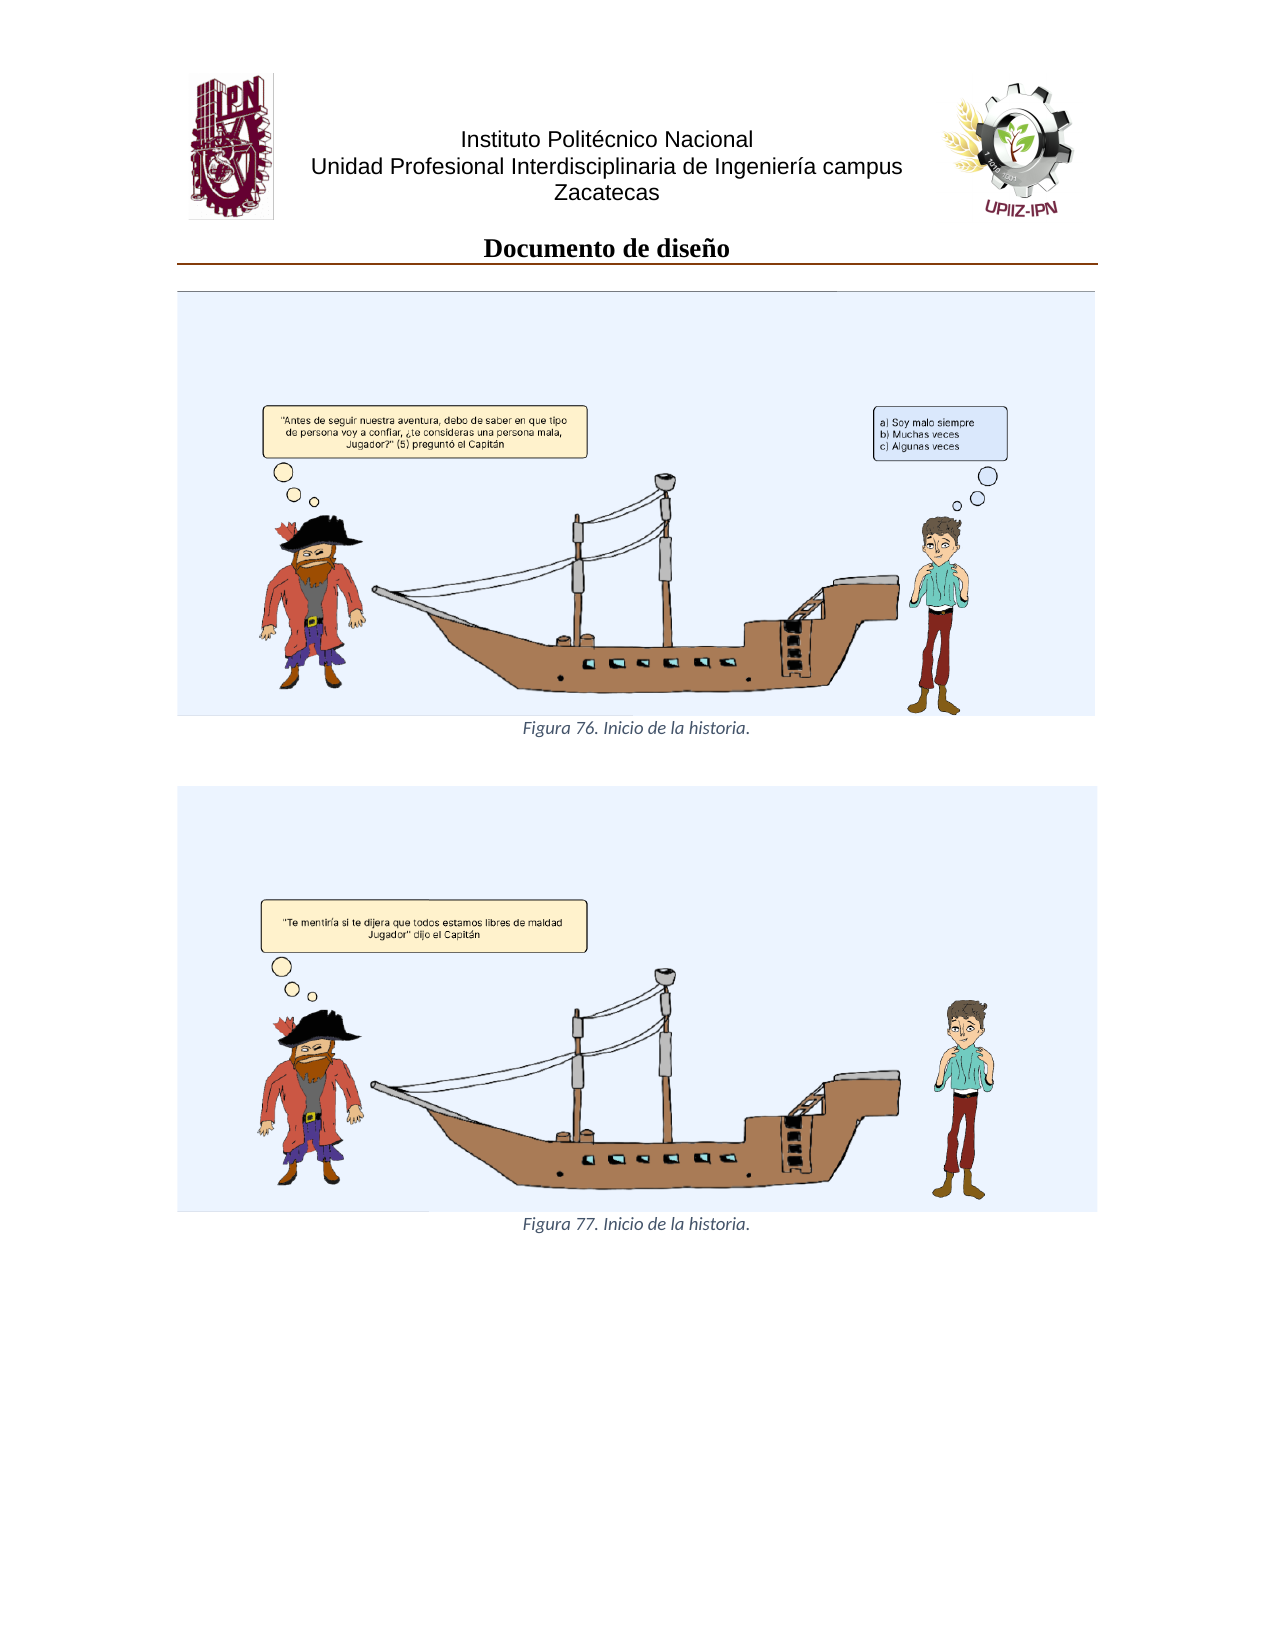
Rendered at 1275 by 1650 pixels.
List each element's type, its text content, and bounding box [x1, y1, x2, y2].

picture [188, 73, 274, 220]
picture [936, 73, 1083, 223]
picture [177, 291, 1095, 716]
text Figura 77. Inicio de la historia. [177, 1212, 1098, 1235]
picture [177, 786, 1098, 1212]
text Figura 76. Inicio de la historia. [177, 716, 1098, 739]
